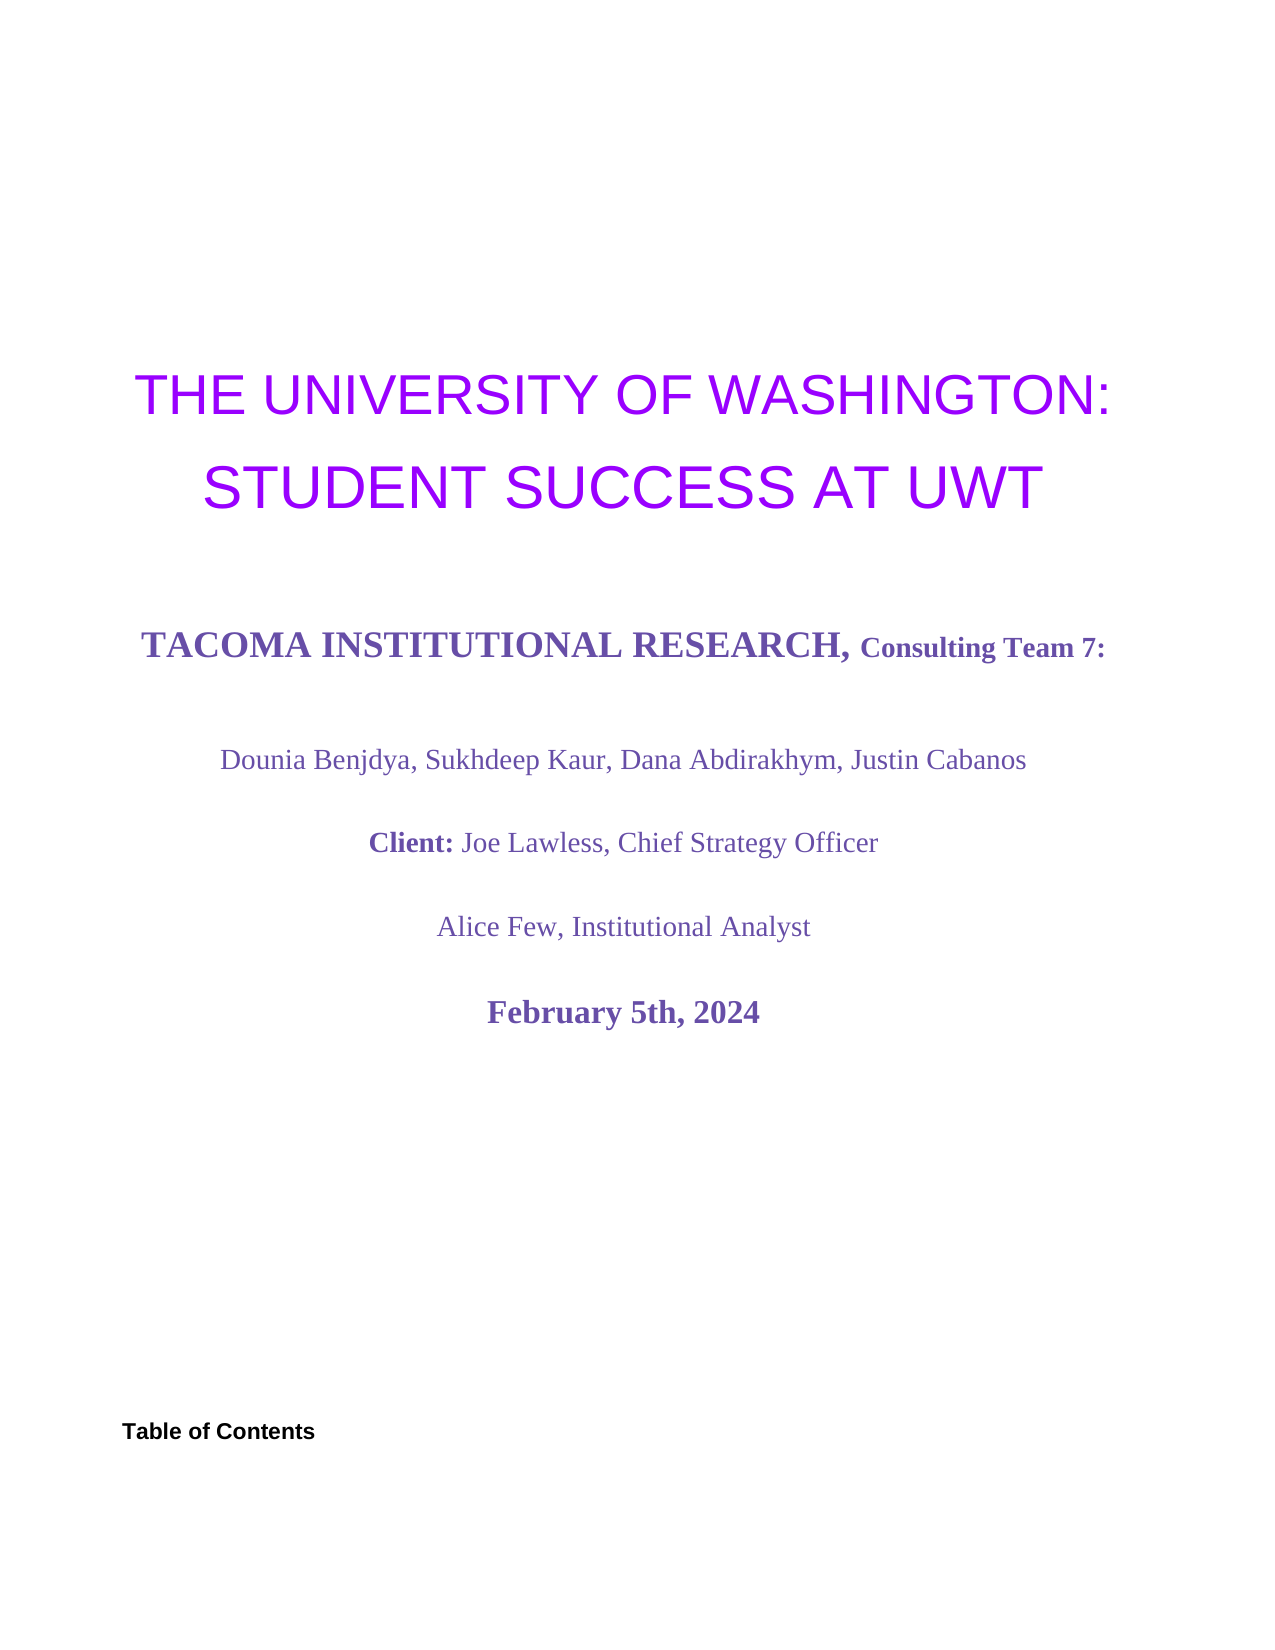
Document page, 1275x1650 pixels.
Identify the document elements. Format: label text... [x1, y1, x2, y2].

text THE UNIVERSITY OF WASHINGTON: [122, 362, 1125, 426]
text Client: Joe Lawless, Chief Strategy Officer [122, 825, 1125, 859]
text February 5th, 2024 [122, 992, 1125, 1031]
text STUDENT SUCCESS AT UWT [122, 451, 1125, 521]
text Dounia Benjdya, Sukhdeep Kaur, Dana Abdirakhym, Justin Cabanos [122, 742, 1125, 775]
text Alice Few, Institutional Analyst [122, 909, 1125, 942]
text TACOMA INSTITUTIONAL RESEARCH, Consulting Team 7: [122, 622, 1125, 665]
text Table of Contents [122, 1418, 1125, 1444]
